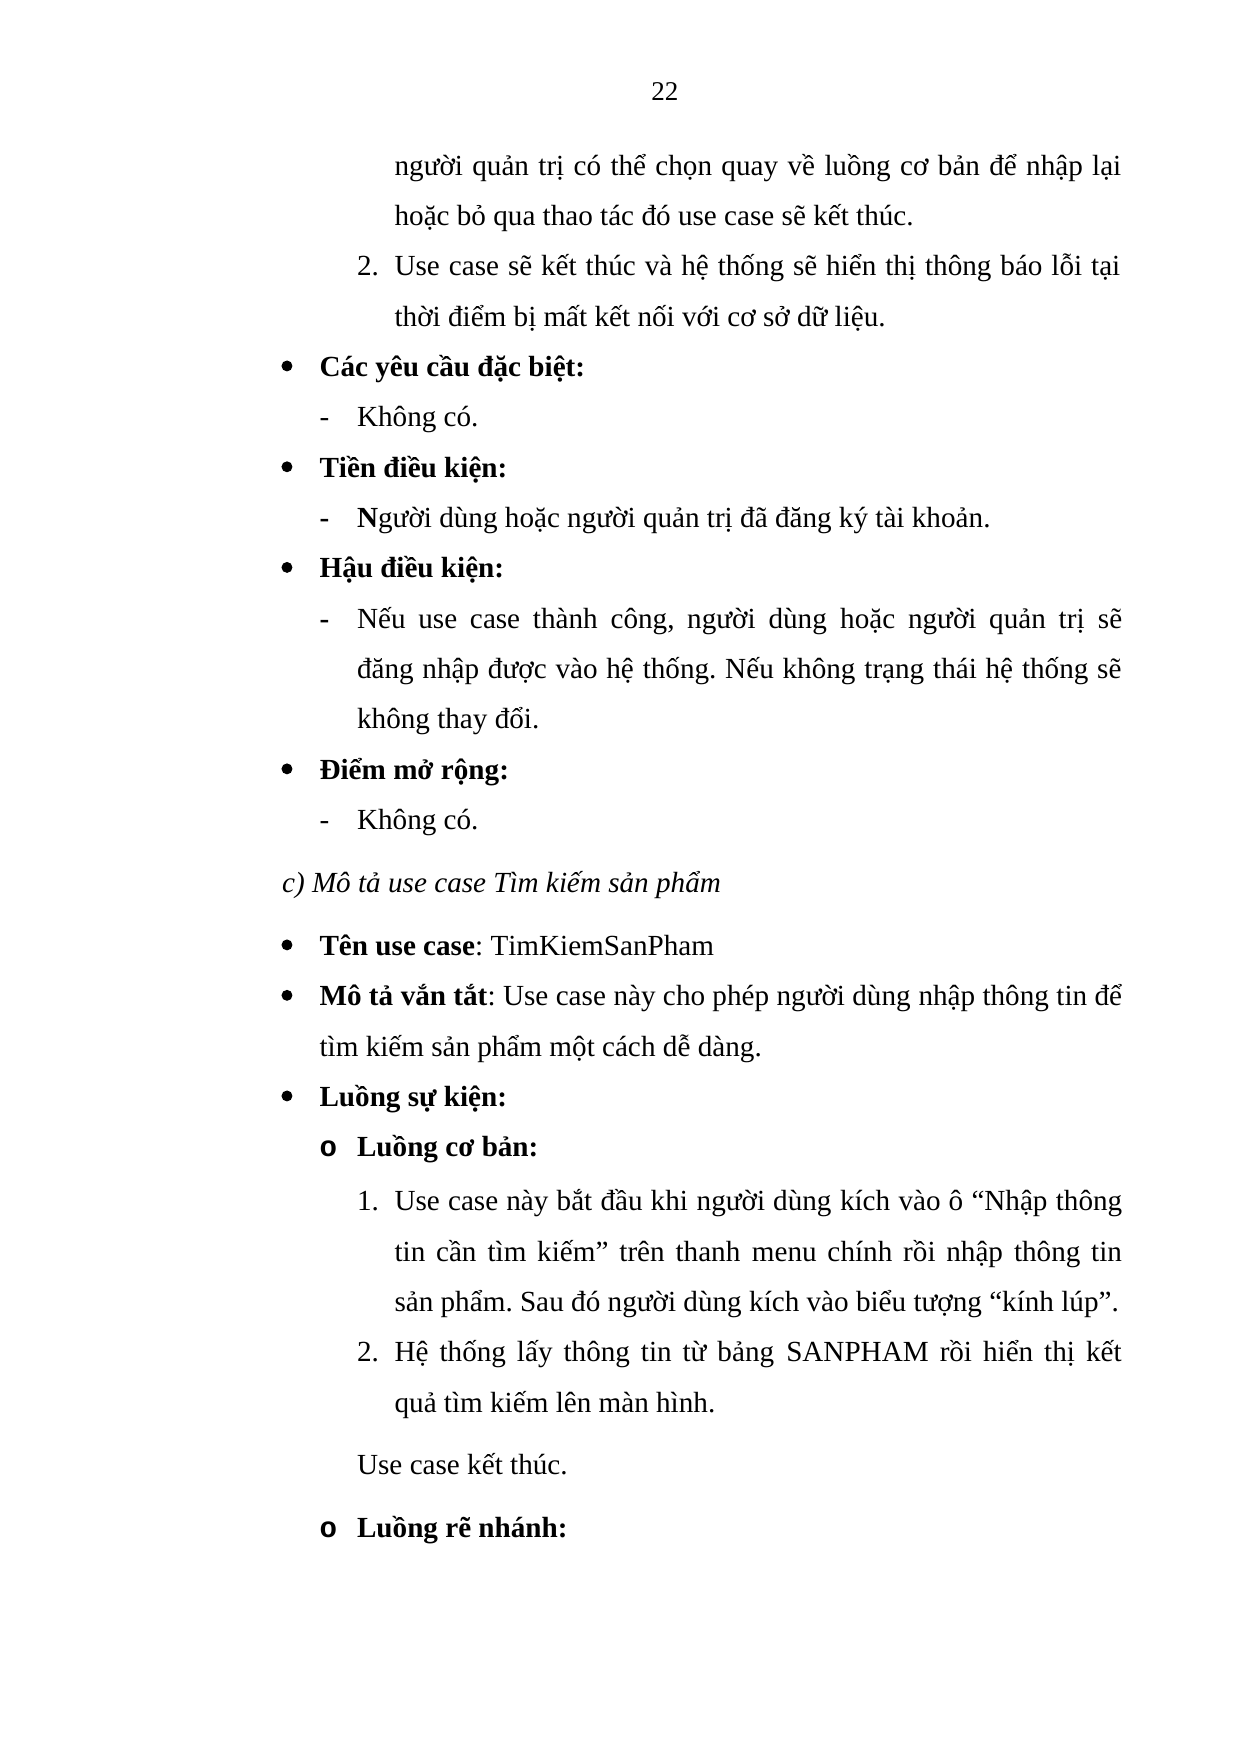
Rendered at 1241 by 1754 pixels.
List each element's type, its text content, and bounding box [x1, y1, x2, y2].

list Tên use case: TimKiemSanPham [282, 928, 1122, 961]
list Nếu use case thành công, người dùng hoặc người quản trị sẽ đăng nhập được vào hệ thống. Nếu không trạng thái hệ thống sẽ không thay đổi. [319, 601, 1122, 735]
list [357, 148, 1122, 232]
list Hậu điều kiện: [282, 550, 1122, 584]
list Không có. [319, 399, 1122, 433]
list Hệ thống lấy thông tin từ bảng SANPHAM rồi hiển thị kết quả tìm kiếm lên màn hình. [357, 1334, 1122, 1418]
list Luồng sự kiện: [282, 1079, 1122, 1113]
list Tiền điều kiện: [282, 450, 1122, 483]
list Không có. [319, 802, 1122, 836]
list Người dùng hoặc người quản trị đã đăng ký tài khoản. [319, 500, 1122, 534]
text Use case kết thúc. [357, 1447, 1122, 1481]
list Điểm mở rộng: [282, 752, 1122, 785]
list Luồng rẽ nhánh: [319, 1510, 1122, 1546]
list Các yêu cầu đặc biệt: [282, 349, 1122, 383]
list Luồng cơ bản: [319, 1129, 1122, 1165]
text c) Mô tả use case Tìm kiếm sản phẩm [207, 865, 1122, 898]
list Use case sẽ kết thúc và hệ thống sẽ hiển thị thông báo lỗi tại thời điểm bị mất kết nối với cơ sở dữ liệu. [357, 248, 1122, 332]
list Mô tả vắn tắt: Use case này cho phép người dùng nhập thông tin để tìm kiếm sản phẩm một cách dễ dàng. [282, 978, 1122, 1062]
list Use case này bắt đầu khi người dùng kích vào ô “Nhập thông tin cần tìm kiếm” trên thanh menu chính rồi nhập thông tin sản phẩm. Sau đó người dùng kích vào biểu tượng “kính lúp”. [357, 1183, 1122, 1318]
